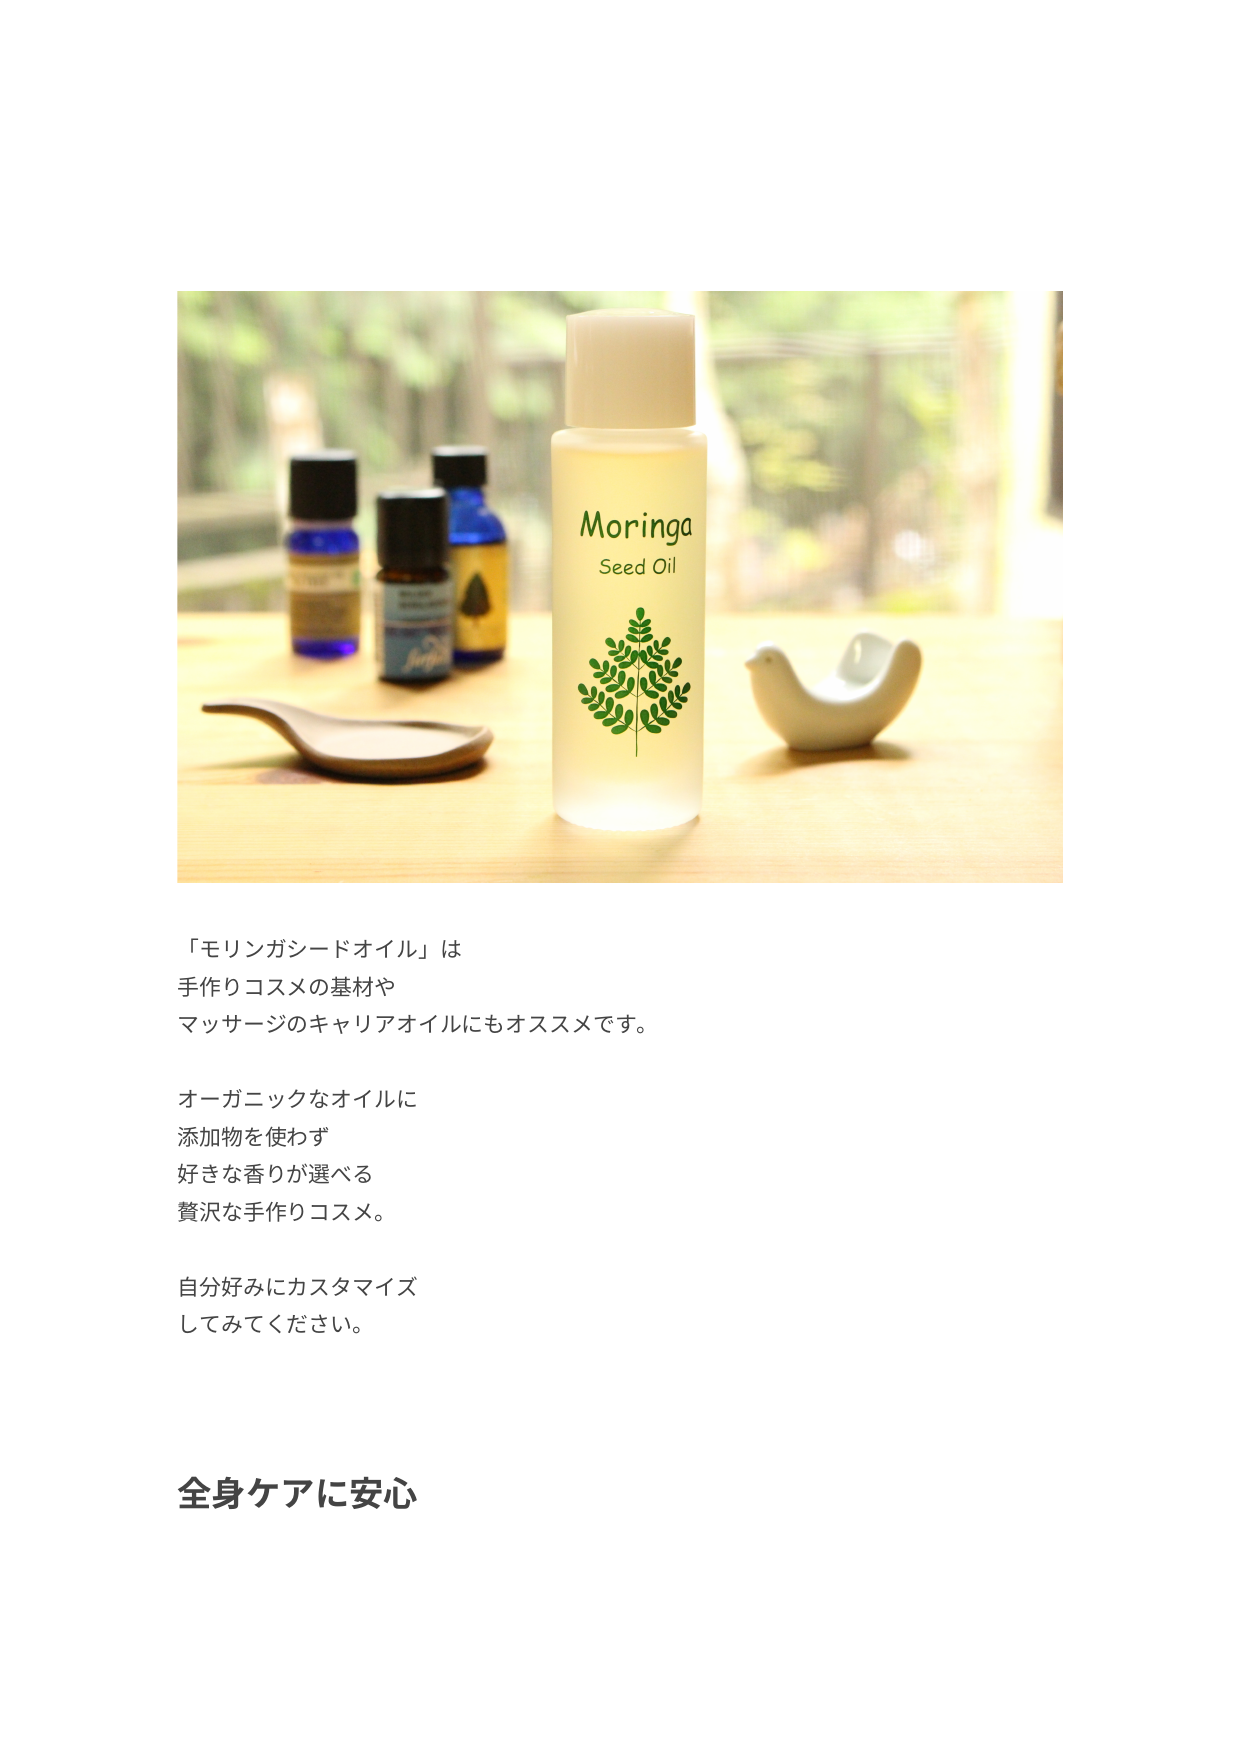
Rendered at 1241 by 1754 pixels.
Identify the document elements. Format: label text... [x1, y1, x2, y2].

text 贅沢な手作りコスメ。 [177, 1192, 1063, 1229]
text 手作りコスメの基材や [177, 967, 1063, 1004]
text してみてください。 [177, 1304, 1063, 1342]
text 自分好みにカスタマイズ [177, 1267, 1063, 1304]
text マッサージのキャリアオイルにもオススメです。 [177, 1004, 1063, 1042]
text 添加物を使わず [177, 1117, 1063, 1154]
text オーガニックなオイルに [177, 1079, 1063, 1117]
text 「モリンガシードオイル」は [177, 929, 1063, 967]
picture [177, 291, 1063, 883]
text 全身ケアに安心 [177, 1454, 1063, 1529]
text 好きな香りが選べる [177, 1154, 1063, 1192]
